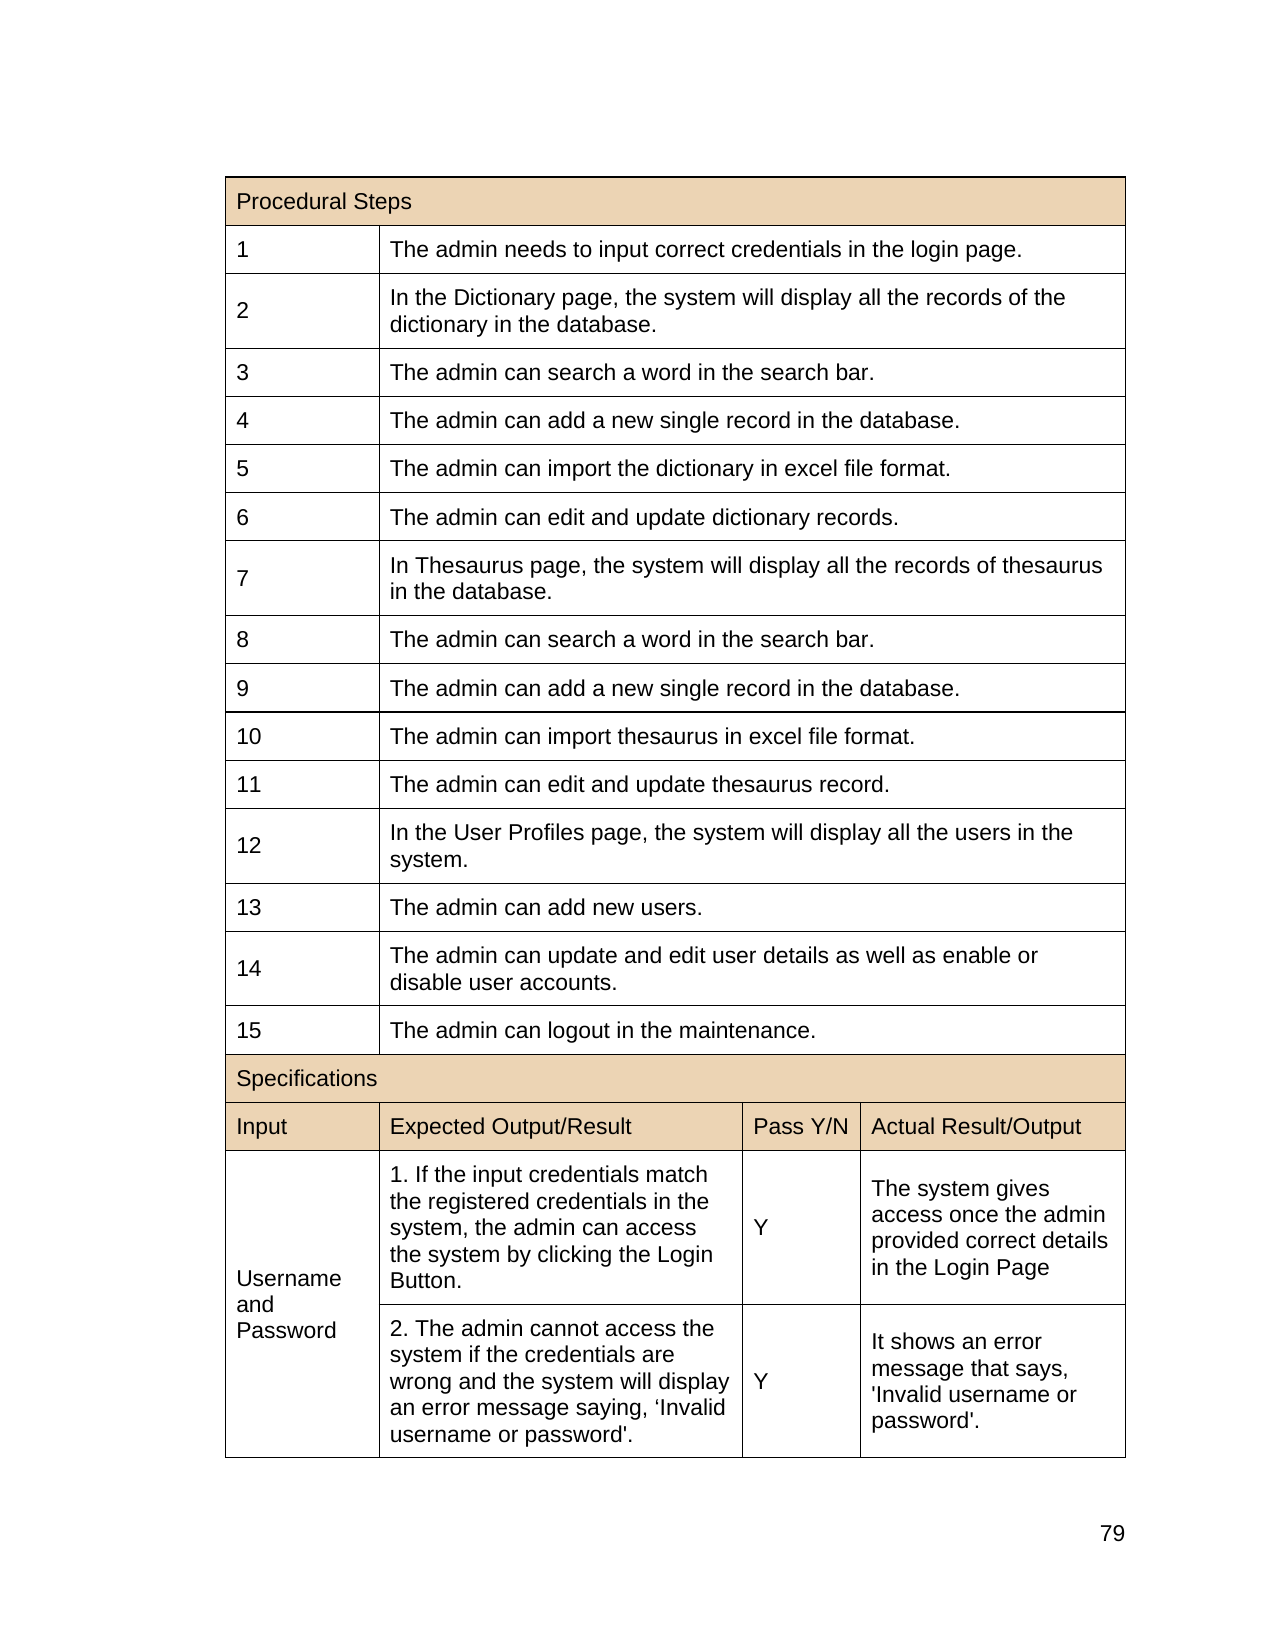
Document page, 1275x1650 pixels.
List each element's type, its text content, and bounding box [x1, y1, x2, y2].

table_cell The admin can import the dictionary in excel file format. [380, 445, 1125, 492]
table_cell In the User Profiles page, the system will display all the users in the system. [380, 809, 1125, 882]
table_cell Actual Result/Output [861, 1103, 1125, 1150]
table_cell 7 [226, 541, 379, 615]
table_cell Pass Y/N [743, 1103, 860, 1150]
table_cell The system gives access once the admin provided correct details in the Login Page [861, 1151, 1125, 1304]
table_cell 15 [226, 1006, 379, 1053]
table_cell 12 [226, 809, 379, 882]
table_cell 11 [226, 761, 379, 808]
table_cell The admin can search a word in the search bar. [380, 349, 1125, 396]
table_cell Input [226, 1103, 379, 1150]
table_cell 6 [226, 493, 379, 540]
table_cell 5 [226, 445, 379, 492]
table_cell 2 [226, 274, 379, 347]
table_cell 4 [226, 397, 379, 444]
table_cell In Thesaurus page, the system will display all the records of thesaurus in the database. [380, 541, 1125, 615]
table_cell 3 [226, 349, 379, 396]
table_cell 1. If the input credentials match the registered credentials in the system, the admin can access the system by clicking the Login Button. [380, 1151, 742, 1304]
table_cell Expected Output/Result [380, 1103, 742, 1150]
table_cell The admin can edit and update dictionary records. [380, 493, 1125, 540]
table_cell Y [743, 1305, 860, 1457]
table_cell Username and Password [226, 1151, 379, 1457]
table_cell 14 [226, 932, 379, 1005]
table_cell 9 [226, 664, 379, 711]
table_cell The admin can add a new single record in the database. [380, 397, 1125, 444]
table_cell 2. The admin cannot access the system if the credentials are wrong and the system will display an error message saying, ‘Invalid username or password'. [380, 1305, 742, 1457]
table_cell 13 [226, 884, 379, 931]
table_cell Y [743, 1151, 860, 1304]
table_cell The admin can search a word in the search bar. [380, 616, 1125, 663]
table_cell The admin can update and edit user details as well as enable or disable user accounts. [380, 932, 1125, 1005]
table_cell The admin can add new users. [380, 884, 1125, 931]
table_cell 8 [226, 616, 379, 663]
table_cell It shows an error message that says, 'Invalid username or password'. [861, 1305, 1125, 1457]
table_cell The admin needs to input correct credentials in the login page. [380, 226, 1125, 273]
table_cell The admin can edit and update thesaurus record. [380, 761, 1125, 808]
table_cell 1 [226, 226, 379, 273]
table_cell 10 [226, 713, 379, 760]
table_cell The admin can import thesaurus in excel file format. [380, 713, 1125, 760]
table_cell In the Dictionary page, the system will display all the records of the dictionary in the database. [380, 274, 1125, 347]
table_cell The admin can logout in the maintenance. [380, 1006, 1125, 1053]
table_cell Specifications [226, 1055, 1125, 1102]
table_cell The admin can add a new single record in the database. [380, 664, 1125, 711]
table_cell Procedural Steps [226, 178, 1125, 225]
